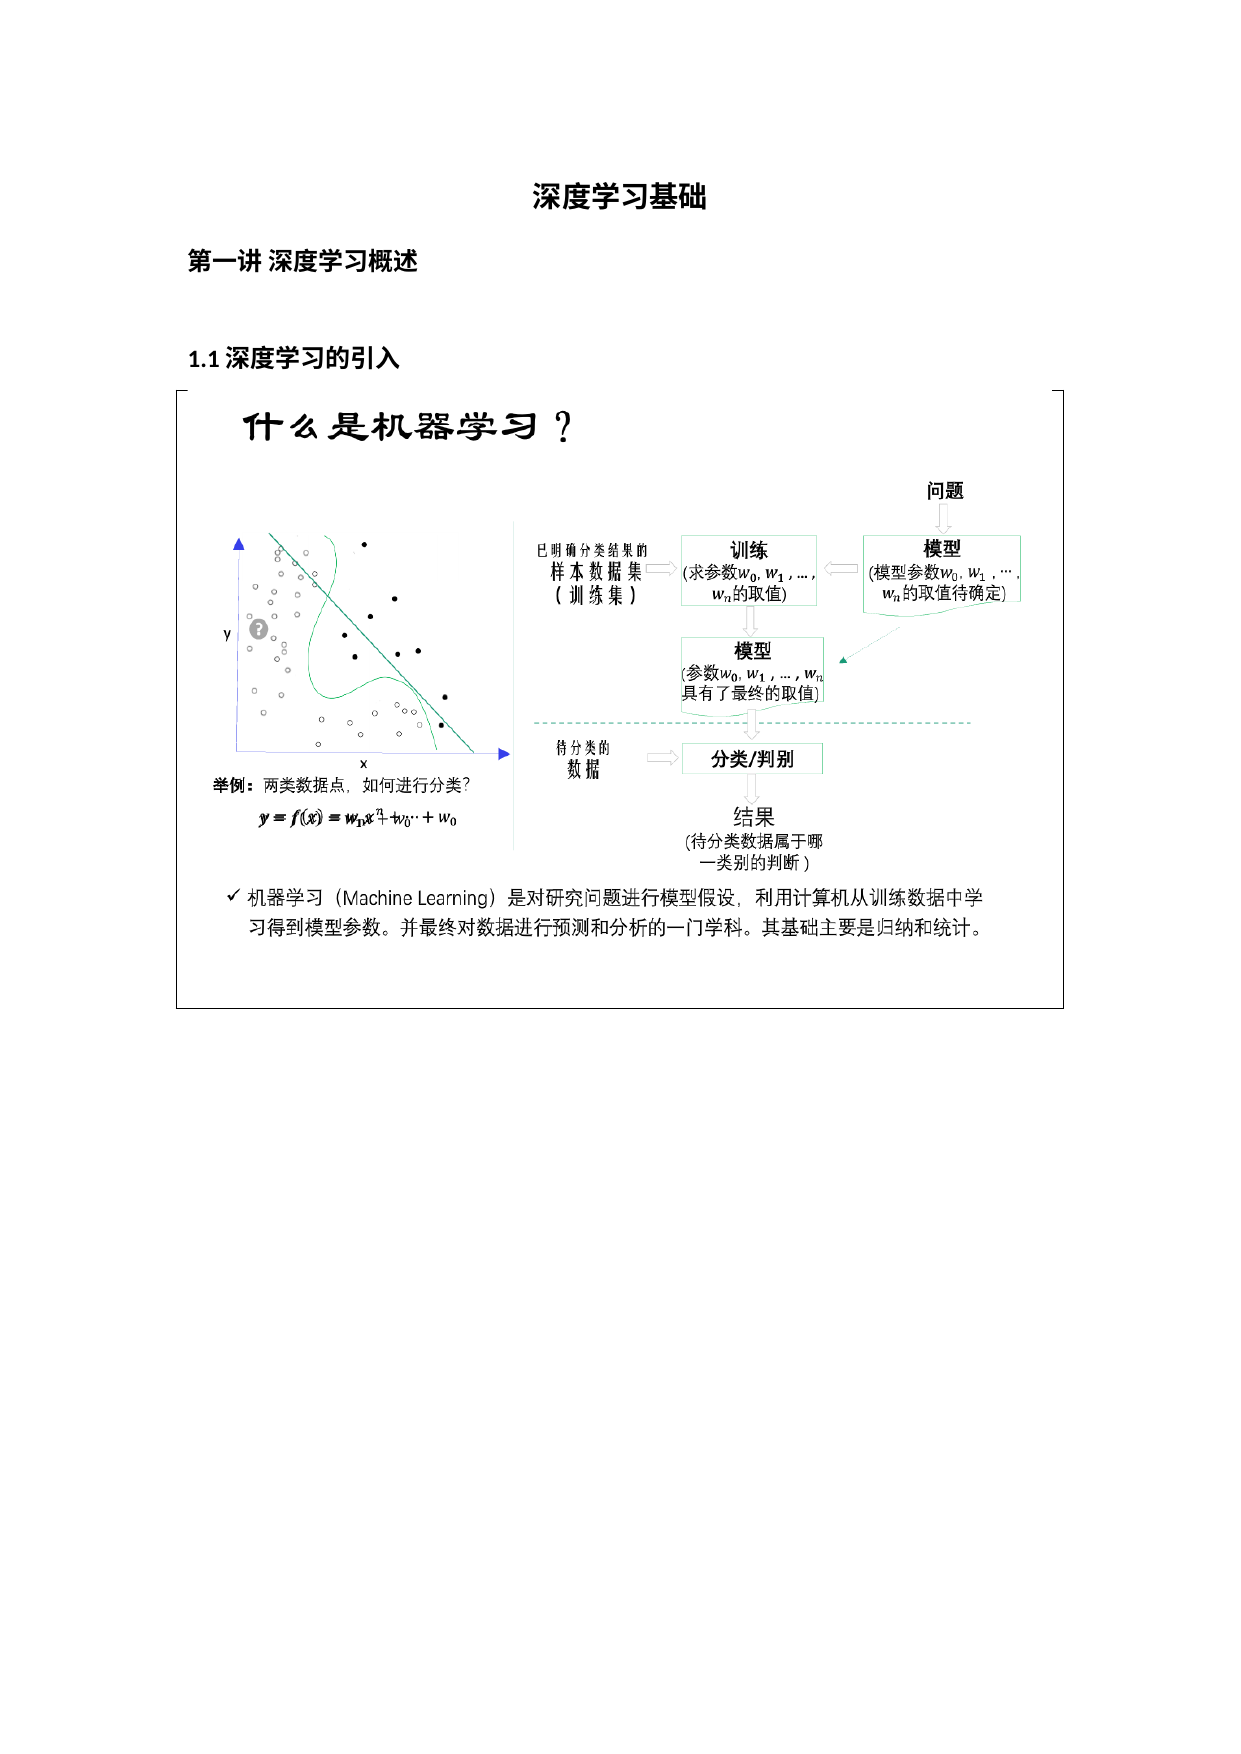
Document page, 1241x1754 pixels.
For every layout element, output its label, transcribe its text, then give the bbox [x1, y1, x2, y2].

text 深度学习基础 [187, 162, 1053, 227]
list 深度学习的引入 [187, 324, 1053, 389]
picture [187, 390, 1052, 951]
list 深度学习概述 [187, 227, 1053, 292]
table_header [177, 391, 1063, 1008]
